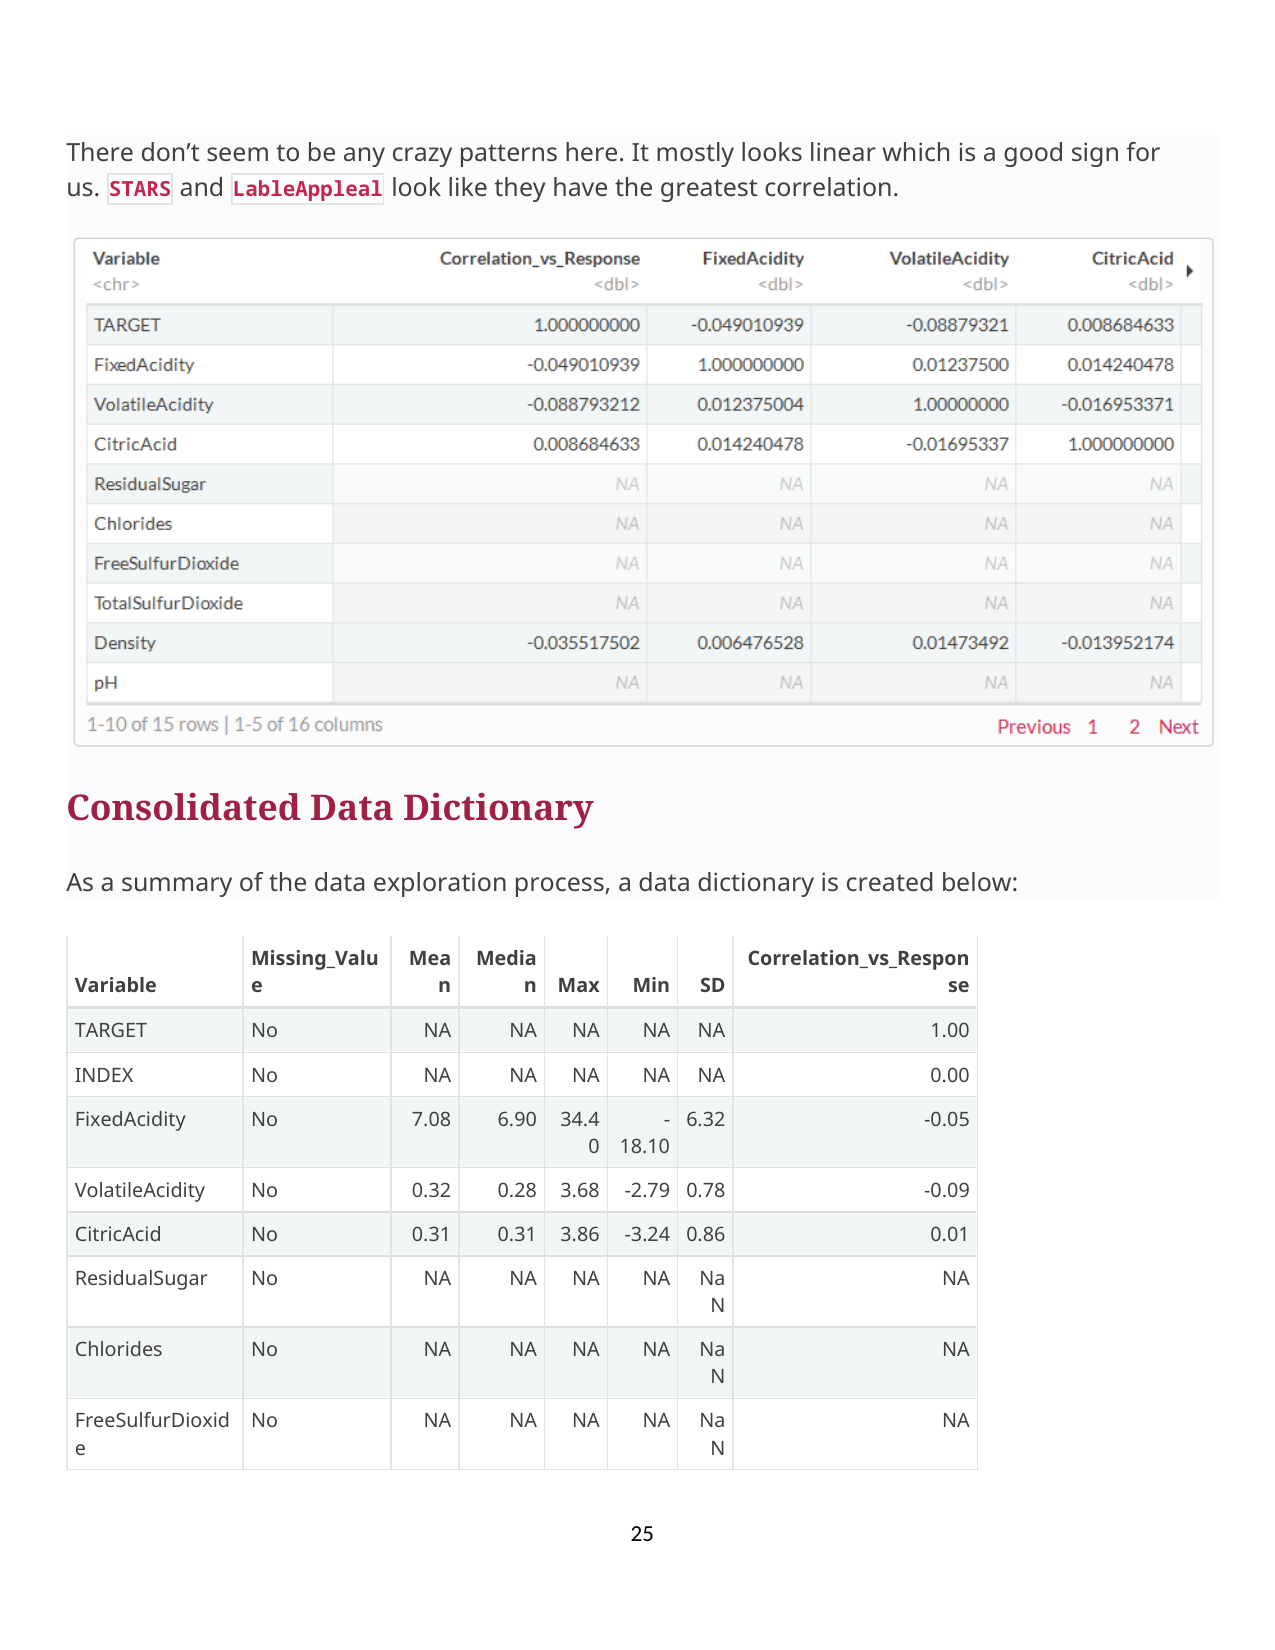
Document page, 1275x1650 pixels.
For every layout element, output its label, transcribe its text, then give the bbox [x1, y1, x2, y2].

table_cell No [244, 1053, 390, 1096]
table_cell NA [678, 1009, 732, 1051]
table_cell NA [460, 1399, 544, 1468]
table_cell FixedAcidity [68, 1097, 242, 1167]
table_cell NA [734, 1255, 977, 1326]
table_cell 7.08 [392, 1097, 458, 1167]
table_cell No [244, 1009, 390, 1051]
table_cell No [244, 1097, 390, 1167]
subtitle There don’t seem to be any crazy patterns here. It mostly looks linear which is a good sign for us. STARS and LableAppleal look like they have the greatest correlation. [66, 135, 1218, 204]
table_cell NA [608, 1328, 677, 1397]
table_cell No [244, 1168, 390, 1211]
table_cell NA [608, 1009, 677, 1051]
table_cell NA [678, 1053, 732, 1096]
text As a summary of the data exploration process, a data dictionary is created below: [66, 861, 1218, 899]
table_header SD [678, 936, 732, 1006]
table_cell 0.31 [460, 1213, 544, 1255]
table_cell CitricAcid [68, 1213, 242, 1255]
table_cell 6.32 [678, 1097, 732, 1167]
table_cell FreeSulfurDioxide [68, 1399, 242, 1468]
table_cell 6.90 [460, 1097, 544, 1167]
table_header Min [608, 936, 677, 1006]
table_cell NA [460, 1053, 544, 1096]
table_cell 0.78 [678, 1168, 732, 1211]
table_cell 1.00 [734, 1006, 977, 1051]
table_cell NaN [678, 1257, 732, 1326]
table_header Correlation_vs_Response [734, 936, 977, 1006]
table_cell TARGET [68, 1009, 242, 1051]
table_cell NA [460, 1257, 544, 1326]
table_cell No [244, 1257, 390, 1326]
table_header Mean [392, 936, 458, 1006]
table_cell NA [608, 1399, 677, 1468]
table_cell 0.31 [392, 1213, 458, 1255]
table_cell NA [734, 1326, 977, 1397]
table_cell -18.10 [608, 1097, 677, 1167]
table_cell No [244, 1213, 390, 1255]
table_cell No [244, 1328, 390, 1397]
table_cell 0.32 [392, 1168, 458, 1211]
table_cell NA [545, 1053, 607, 1096]
table_cell NA [545, 1328, 607, 1397]
table_cell INDEX [68, 1053, 242, 1096]
table_cell ResidualSugar [68, 1257, 242, 1326]
table_cell NaN [678, 1399, 732, 1468]
table_header Max [545, 936, 607, 1006]
table_cell -2.79 [608, 1168, 677, 1211]
table_cell -3.24 [608, 1213, 677, 1255]
table_cell 0.86 [678, 1213, 732, 1255]
subtitle Consolidated Data Dictionary [66, 783, 1218, 831]
table_cell 0.01 [734, 1211, 977, 1255]
table_cell NA [608, 1053, 677, 1096]
table_cell NA [392, 1009, 458, 1051]
table_cell NA [392, 1257, 458, 1326]
picture [66, 234, 1218, 753]
table_cell 34.40 [545, 1097, 607, 1167]
table_cell NA [734, 1398, 977, 1468]
table_cell NA [460, 1009, 544, 1051]
table_cell Chlorides [68, 1328, 242, 1397]
table_cell 0.28 [460, 1168, 544, 1211]
table_header Missing_Value [244, 936, 390, 1006]
table_cell 3.86 [545, 1213, 607, 1255]
table_cell NaN [678, 1328, 732, 1397]
table_cell NA [392, 1053, 458, 1096]
table_cell VolatileAcidity [68, 1168, 242, 1211]
table_cell 0.00 [734, 1051, 977, 1096]
table_header Median [460, 936, 544, 1006]
table_cell 3.68 [545, 1168, 607, 1211]
table_cell NA [392, 1328, 458, 1397]
table_cell -0.05 [734, 1096, 977, 1167]
table_header Variable [68, 936, 242, 1006]
table_cell NA [460, 1328, 544, 1397]
table_cell NA [608, 1257, 677, 1326]
table_cell NA [545, 1399, 607, 1468]
table_cell NA [545, 1009, 607, 1051]
table_cell No [244, 1399, 390, 1468]
table_cell NA [545, 1257, 607, 1326]
table_cell -0.09 [734, 1167, 977, 1211]
table_cell NA [392, 1399, 458, 1468]
